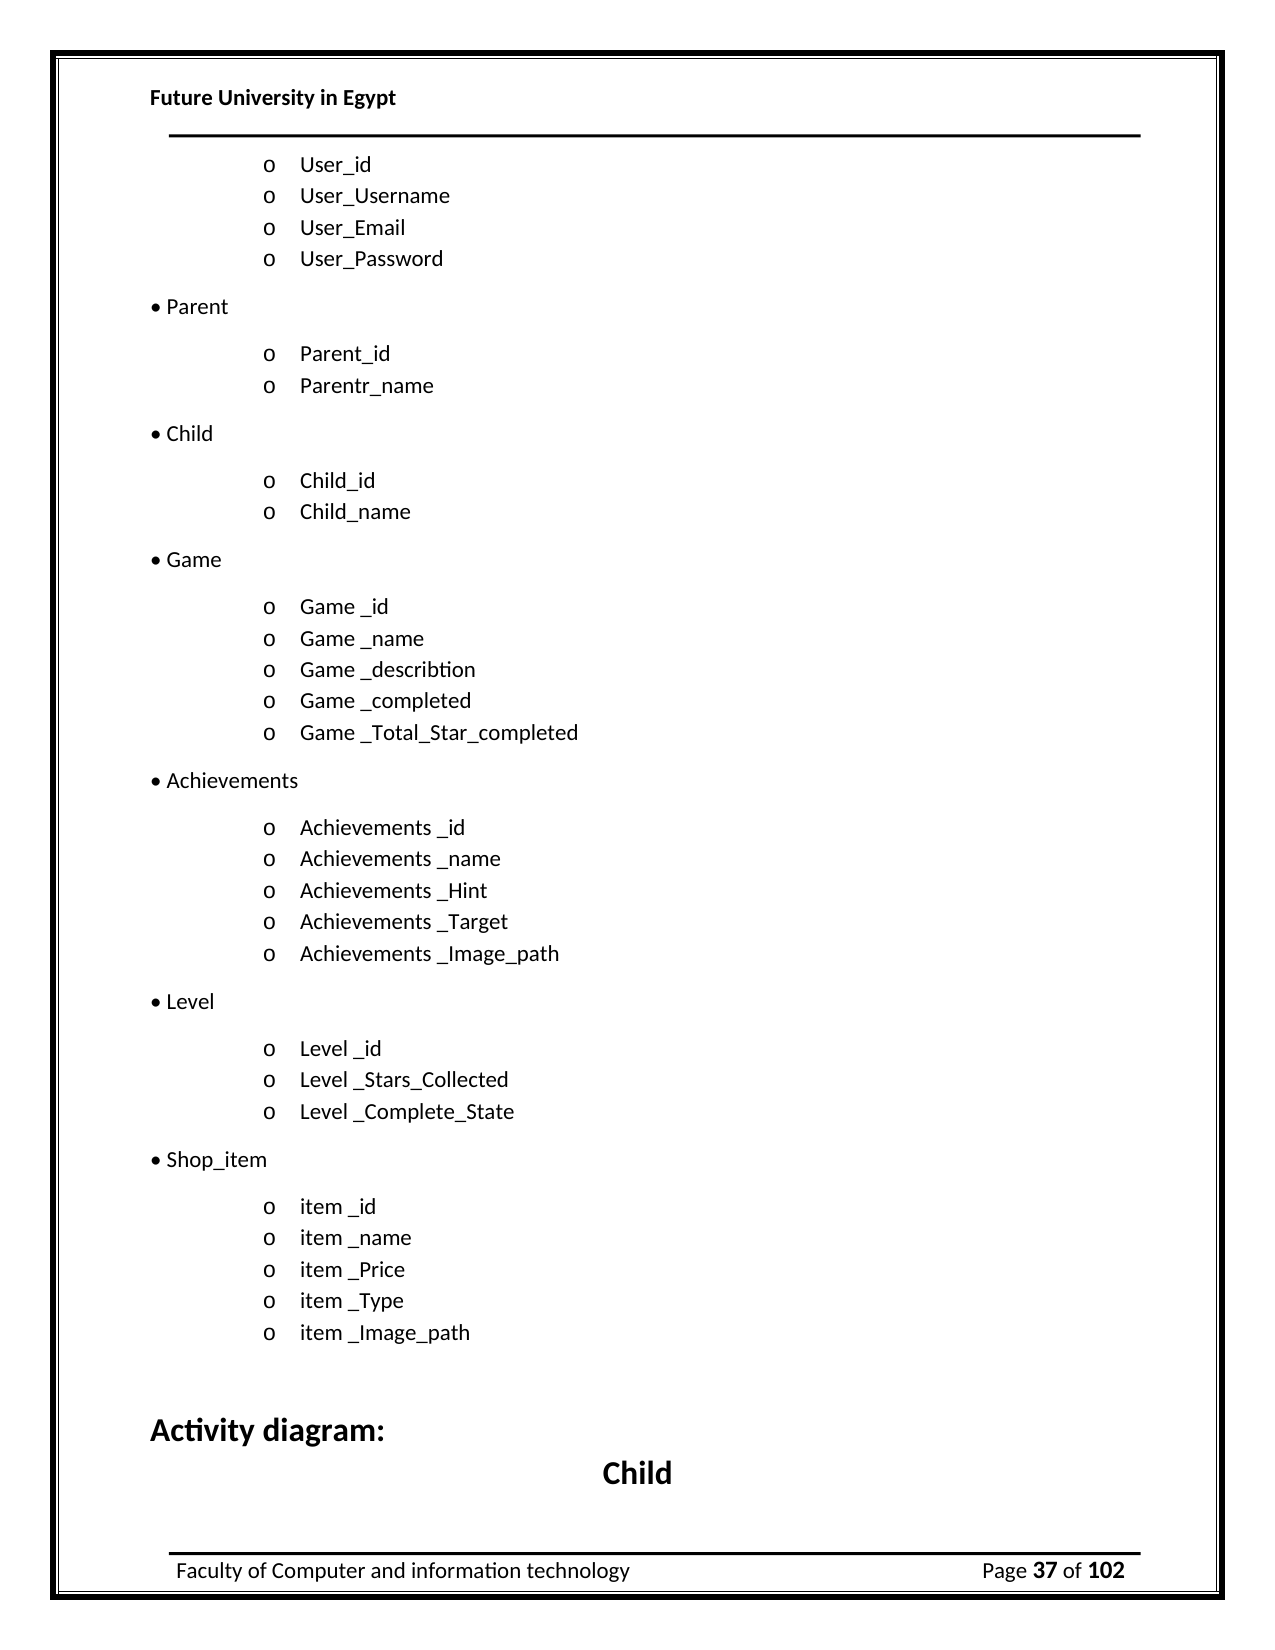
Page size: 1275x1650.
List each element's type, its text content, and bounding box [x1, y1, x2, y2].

text Child [150, 1452, 1125, 1493]
list Game _describtion [262, 655, 1125, 684]
text • Shop_item [150, 1145, 1125, 1173]
list Game _Total_Star_completed [262, 718, 1125, 747]
list Achievements _Hint [262, 876, 1125, 905]
list User_Username [262, 181, 1125, 211]
text Activity diagram: [150, 1409, 1125, 1450]
text • Child [150, 419, 1125, 447]
list Level _Complete_State [262, 1097, 1125, 1126]
list item _Type [262, 1286, 1125, 1315]
list Parentr_name [262, 371, 1125, 400]
text • Game [150, 545, 1125, 573]
list item _Price [262, 1255, 1125, 1284]
text • Level [150, 987, 1125, 1015]
list Game _name [262, 624, 1125, 653]
list Level _id [262, 1034, 1125, 1063]
list item _id [262, 1192, 1125, 1221]
text • Parent [150, 292, 1125, 321]
list User_Password [262, 244, 1125, 273]
list Achievements _id [262, 813, 1125, 842]
list Achievements _name [262, 844, 1125, 874]
list Child_name [262, 497, 1125, 526]
list Achievements _Image_path [262, 939, 1125, 968]
list item _name [262, 1223, 1125, 1252]
list User_id [262, 150, 1125, 179]
list User_Email [262, 213, 1125, 242]
list Level _Stars_Collected [262, 1065, 1125, 1094]
list Game _id [262, 592, 1125, 621]
list Game _completed [262, 687, 1125, 716]
list Parent_id [262, 339, 1125, 368]
list item _Image_path [262, 1318, 1125, 1347]
list Child_id [262, 466, 1125, 495]
list Achievements _Target [262, 907, 1125, 937]
text • Achievements [150, 766, 1125, 794]
